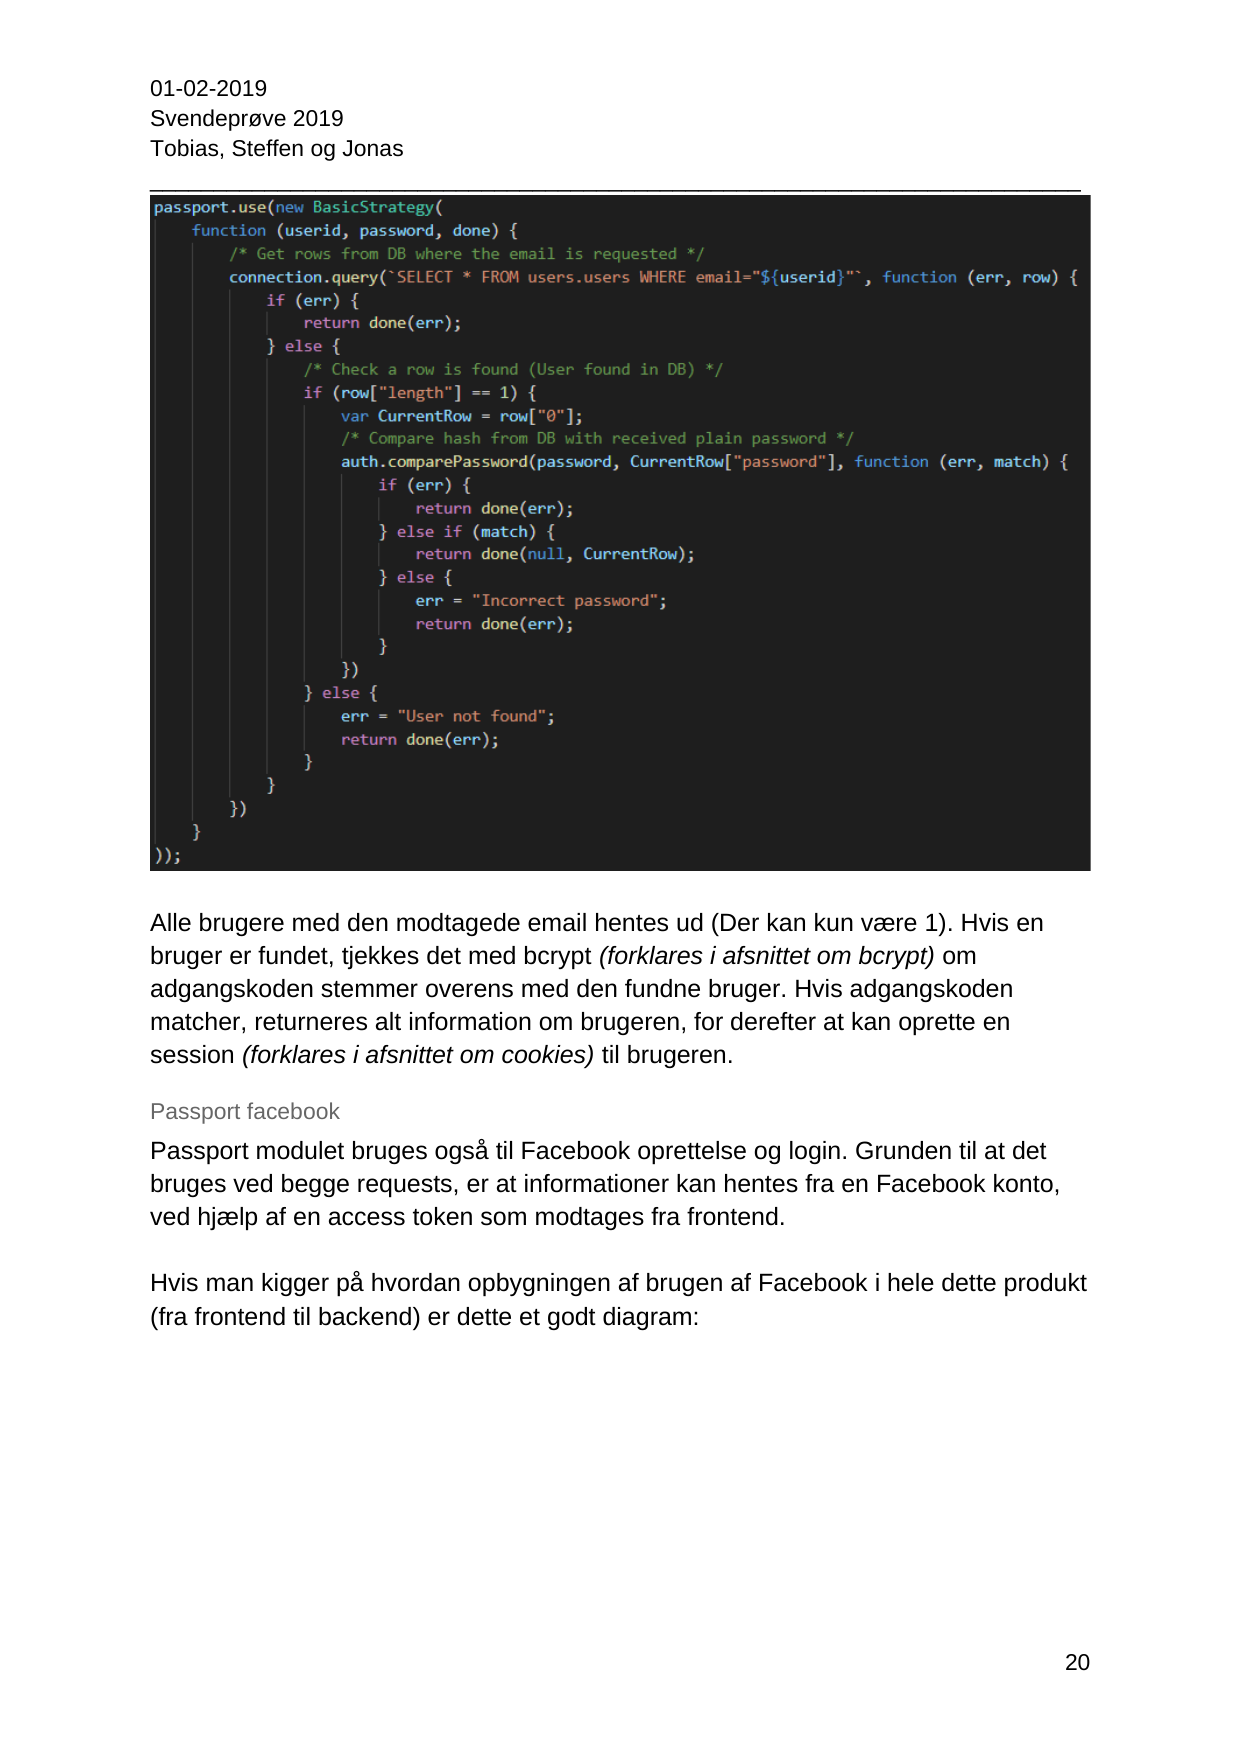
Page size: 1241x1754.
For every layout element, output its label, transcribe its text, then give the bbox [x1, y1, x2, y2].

text Hvis man kigger på hvordan opbygningen af brugen af Facebook i hele dette produkt (fra frontend til backend) er dette et godt diagram: [150, 1268, 1090, 1330]
picture [150, 195, 1091, 871]
text Alle brugere med den modtagede email hentes ud (Der kan kun være 1). Hvis en bruger er fundet, tjekkes det med bcrypt (forklares i afsnittet om bcrypt) om adgangskoden stemmer overens med den fundne bruger. Hvis adgangskoden matcher, returneres alt information om brugeren, for derefter at kan oprette en session (forklares i afsnittet om cookies) til brugeren. [150, 908, 1090, 1068]
text Passport modulet bruges også til Facebook oprettelse og login. Grunden til at det bruges ved begge requests, er at informationer kan hentes fra en Facebook konto, ved hjælp af en access token som modtages fra frontend. [150, 1136, 1090, 1231]
subtitle Passport facebook [150, 1098, 1090, 1124]
